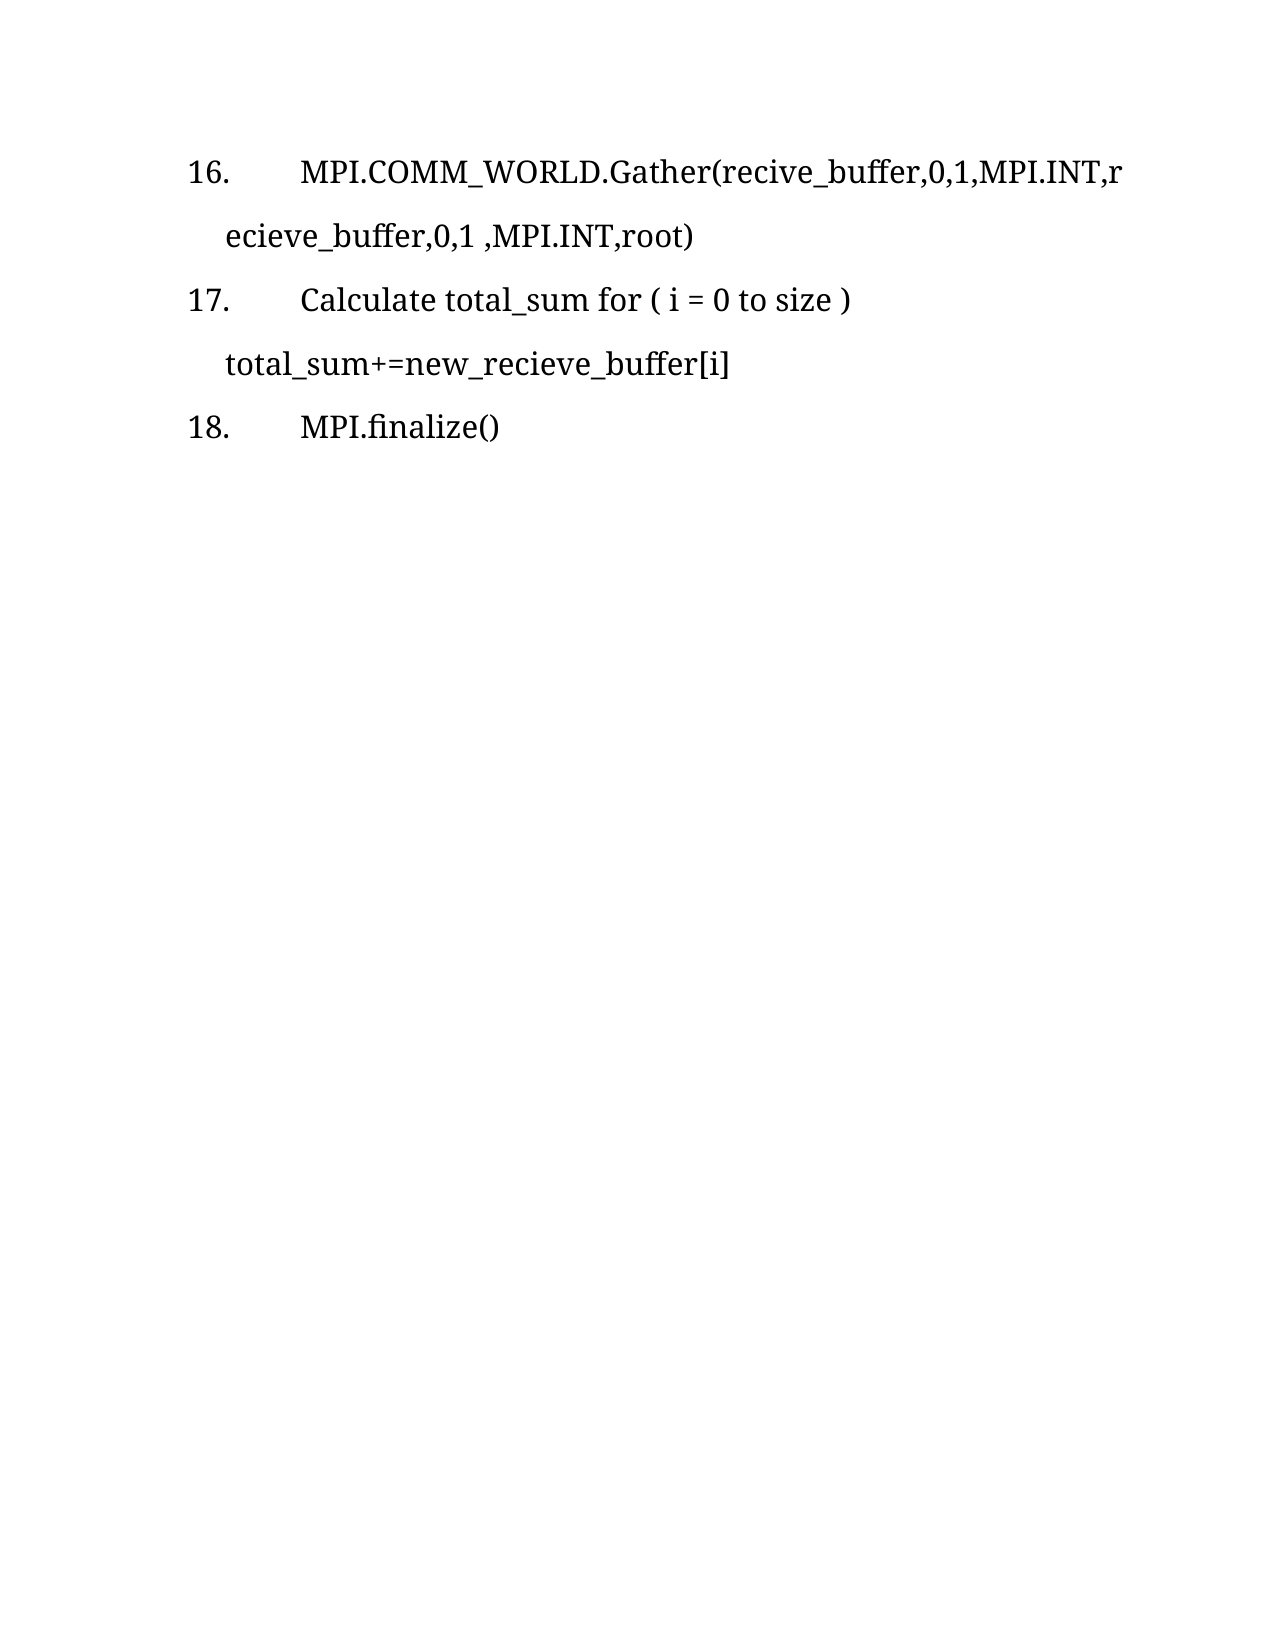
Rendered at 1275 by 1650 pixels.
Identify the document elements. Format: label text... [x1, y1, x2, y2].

list Calculate total_sum for ( i = 0 to size ) total_sum+=new_recieve_buffer[i] [187, 278, 1125, 384]
list MPI.finalize() [187, 405, 1125, 448]
list MPI.COMM_WORLD.Gather(recive_buffer,0,1,MPI.INT,recieve_buffer,0,1 ,MPI.INT,root) [187, 150, 1125, 256]
